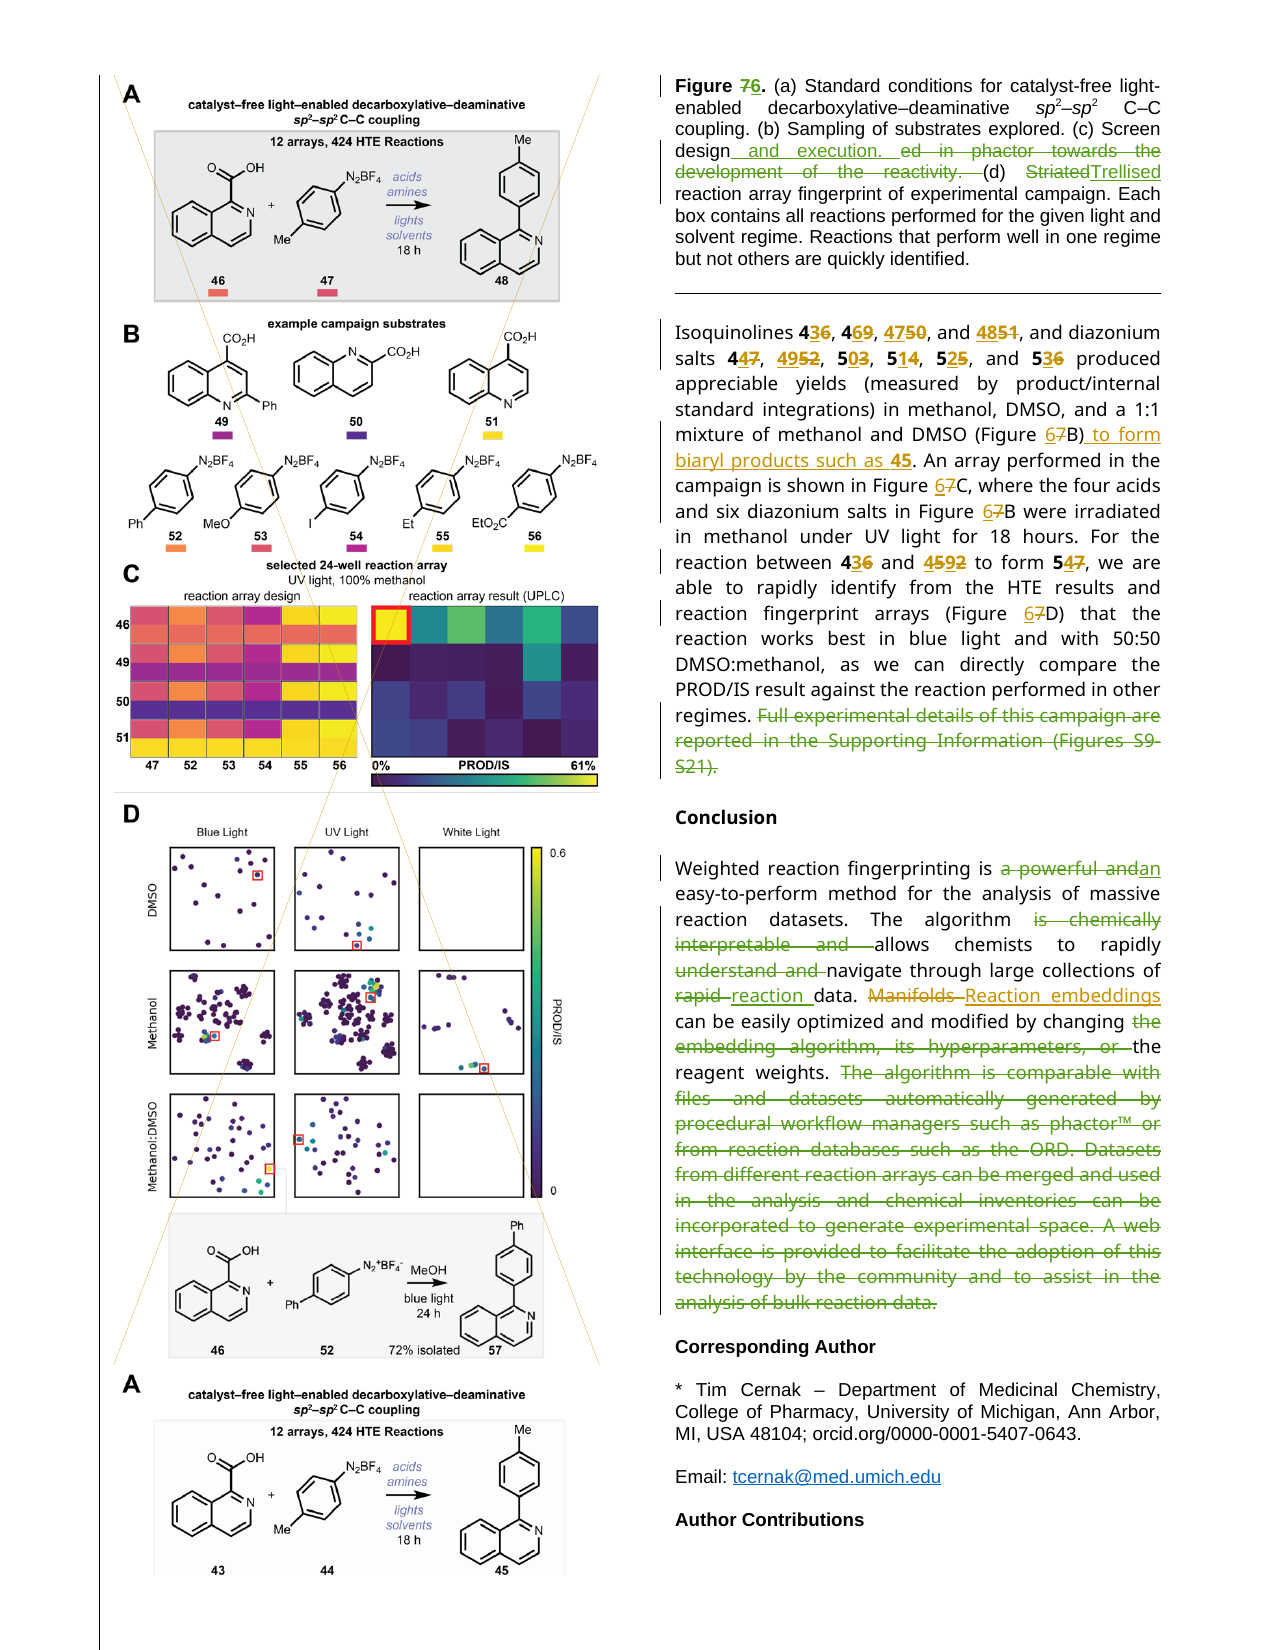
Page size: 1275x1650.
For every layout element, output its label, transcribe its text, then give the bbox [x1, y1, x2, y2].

picture [115, 75, 598, 717]
text Weighted reaction fingerprinting is easy-to-perform method for the analysis of massive reaction datasets. The algorithm allows chemists to rapidly navigate through large collections of data. can be easily optimized and modified by changing the reagent weights. [675, 1279, 1161, 1314]
text Author Contributions [675, 1509, 1161, 1530]
picture [358, 77, 600, 1363]
text Email: tcernak@med.umich.edu [675, 1466, 1161, 1487]
text Figure . (a) Standard conditions for catalyst-free light-enabled decarboxylative–deaminative sp2–sp2 C–C coupling. (b) Sampling of substrates explored. (c) Screen design(d) reaction array fingerprint of experimental campaign. Each box contains all reactions performed for the given light and solvent regime. Reactions that perform well in one regime but not others are quickly identified. [675, 75, 1161, 269]
text * Tim Cernak – Department of Medicinal Chemistry, College of Pharmacy, University of Michigan, Ann Arbor, MI, USA 48104; orcid.org/0000-0001-5407-0643. [675, 1379, 1161, 1444]
text Conclusion [675, 804, 1161, 830]
picture [113, 76, 600, 1576]
text Weighted reaction fingerprinting is easy-to-perform method for the analysis of massive reaction datasets. The algorithm allows chemists to rapidly navigate through large collections of data. can be easily optimized and modified by changing the reagent weights. [675, 855, 1161, 1099]
text Isoquinolines 4, 4, , and , and diazonium salts 4, , 5, 5, 5, and 5 produced appreciable yields (measured by product/internal standard integrations) in methanol, DMSO, and a 1:1 mixture of methanol and DMSO (Figure B). An array performed in the campaign is shown in Figure C, where the four acids and six diazonium salts in Figure B were irradiated in methanol under UV light for 18 hours. For the reaction between 4 and to form 5, we are able to rapidly identify from the HTE results and reaction fingerprint arrays (Figure D) that the reaction works best in blue light and with 50:50 DMSO:methanol, as we can directly compare the PROD/IS result against the reaction performed in other regimes. [675, 319, 1161, 742]
text Corresponding Author [675, 1336, 1161, 1358]
